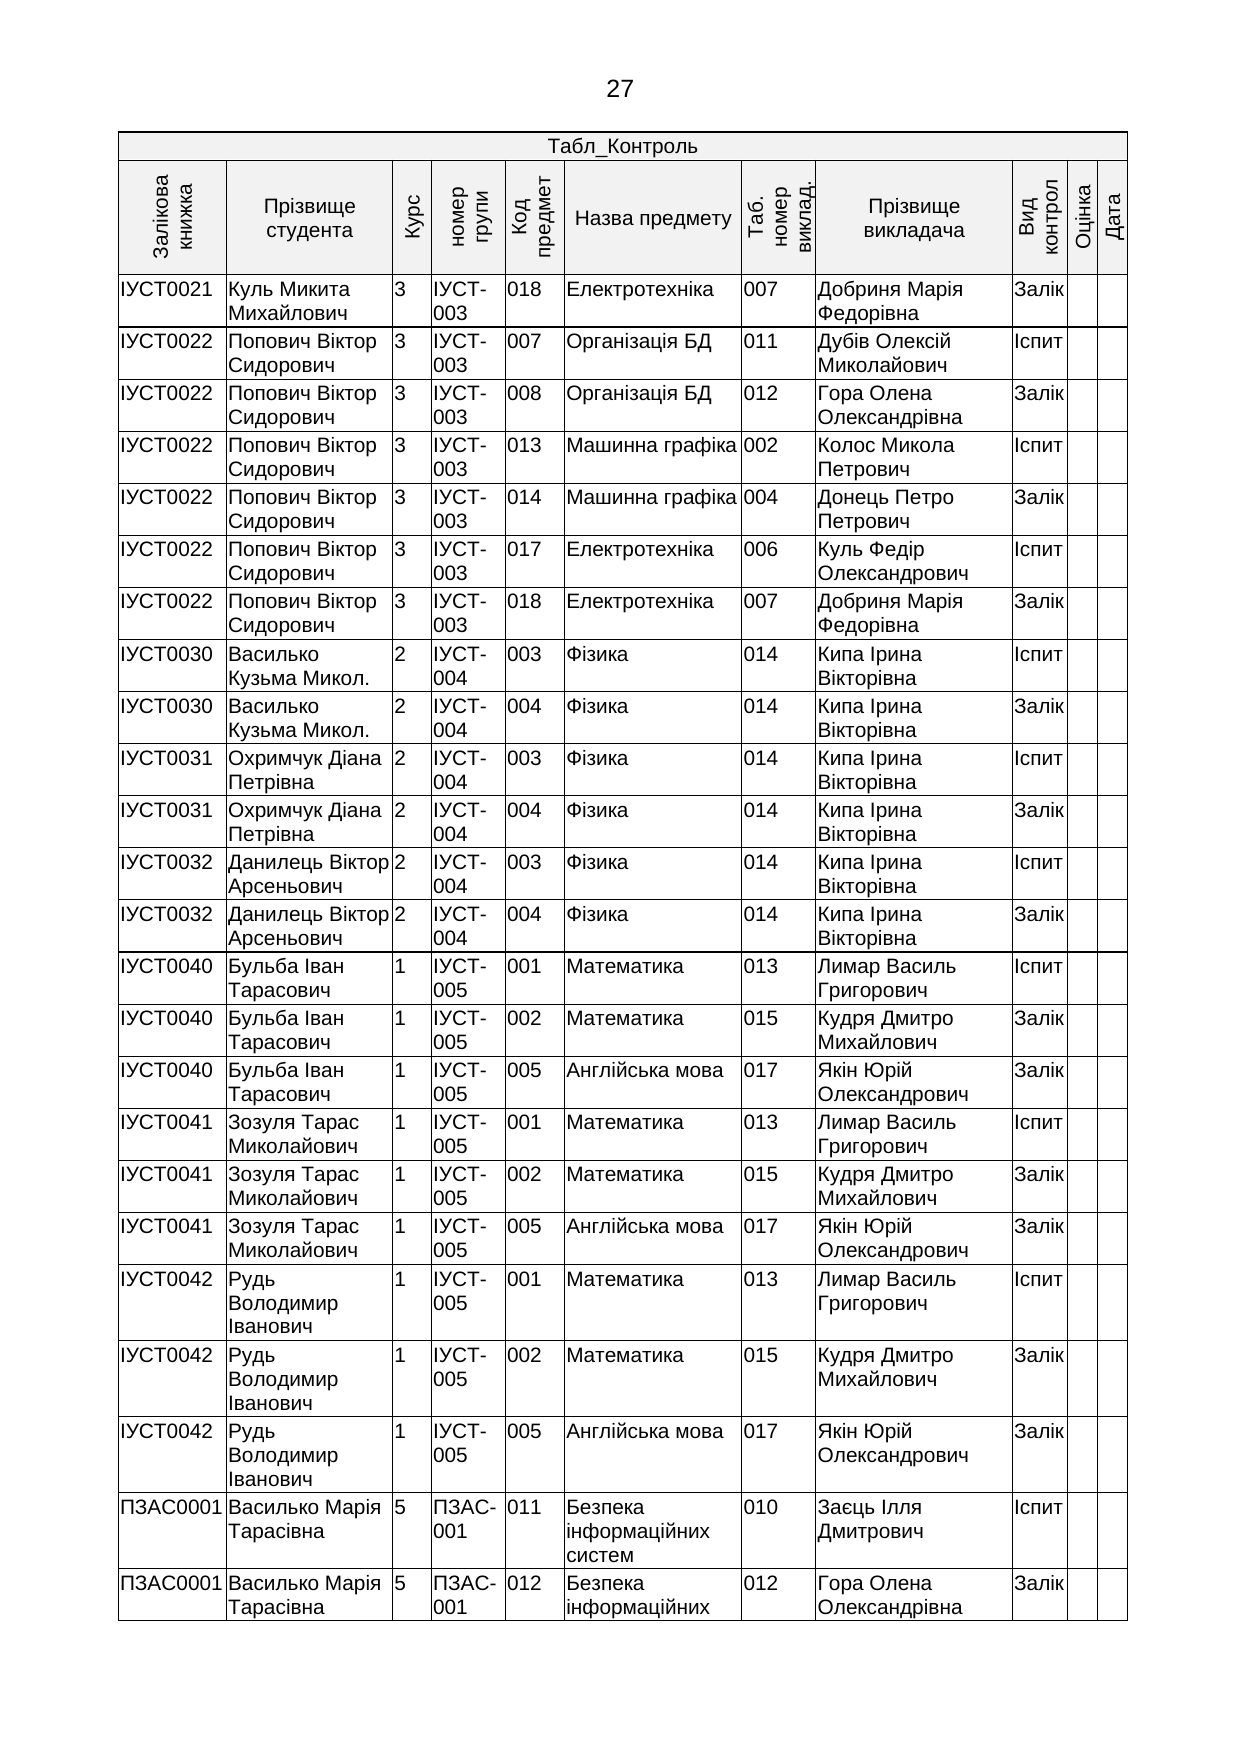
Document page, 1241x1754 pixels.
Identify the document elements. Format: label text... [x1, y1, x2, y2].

table_cell 014 [742, 848, 815, 899]
table_cell Дубів Олексій Миколайович [816, 328, 1012, 378]
table_cell [1068, 796, 1097, 847]
table_cell 3 [393, 484, 431, 535]
table_cell Організація БД [565, 328, 741, 378]
table_cell Іспит [1013, 432, 1067, 483]
table_cell ІУСТ-005 [432, 1005, 505, 1056]
table_cell 010 [742, 1493, 815, 1568]
table_cell Зозуля Тарас Миколайович [227, 1213, 392, 1264]
table_cell 013 [742, 1265, 815, 1340]
table_cell ІУСТ0022 [119, 484, 226, 535]
table_cell 014 [742, 692, 815, 743]
table_cell 1 [393, 1161, 431, 1212]
table_cell Кипа Ірина Вікторівна [816, 900, 1012, 951]
table_cell 015 [742, 1005, 815, 1056]
table_cell [1098, 1005, 1127, 1056]
table_cell 001 [506, 1265, 564, 1340]
table_cell 001 [506, 1109, 564, 1160]
table_cell 015 [742, 1161, 815, 1212]
table_cell [1068, 1161, 1097, 1212]
table_cell ПЗАС-001 [432, 1493, 505, 1568]
table_cell 3 [393, 380, 431, 431]
table_cell Фізика [565, 900, 741, 951]
table_cell 014 [506, 484, 564, 535]
table_cell 014 [742, 796, 815, 847]
table_cell [1068, 432, 1097, 483]
table_cell ІУСТ0022 [119, 328, 226, 378]
table_cell Залік [1013, 900, 1067, 951]
table_cell ІУСТ0032 [119, 848, 226, 899]
table_cell Рудь Володимир Іванович [227, 1417, 392, 1492]
table_cell ІУСТ0042 [119, 1417, 226, 1492]
table_cell 1 [393, 953, 431, 1003]
table_cell 3 [393, 275, 431, 326]
table_cell ІУСТ0022 [119, 432, 226, 483]
table_cell Охримчук Діана Петрівна [227, 744, 392, 795]
table_cell ІУСТ-005 [432, 1341, 505, 1416]
table_cell Попович Віктор Сидорович [227, 432, 392, 483]
table_cell Математика [565, 1161, 741, 1212]
table_cell Якін Юрій Олександрович [816, 1057, 1012, 1108]
table_cell ПЗАС0001 [119, 1493, 226, 1568]
table_cell Залік [1013, 1213, 1067, 1264]
table_cell Залік [1013, 484, 1067, 535]
table_cell [1068, 1213, 1097, 1264]
table_cell [1098, 744, 1127, 795]
table_cell Василько Марія Тарасівна [227, 1569, 392, 1620]
table_cell Іспит [1013, 536, 1067, 587]
table_cell ІУСТ0031 [119, 796, 226, 847]
table_cell Кипа Ірина Вікторівна [816, 796, 1012, 847]
table_cell Фізика [565, 796, 741, 847]
table_cell [1098, 1569, 1127, 1620]
table_cell [1068, 275, 1097, 326]
table_cell 003 [506, 848, 564, 899]
table_cell [1068, 848, 1097, 899]
table_cell Електротехніка [565, 536, 741, 587]
table_cell [1068, 744, 1097, 795]
table_cell 007 [742, 275, 815, 326]
table_cell 013 [506, 432, 564, 483]
table_cell [1068, 588, 1097, 639]
table_cell [1098, 1265, 1127, 1340]
table_cell 1 [393, 1265, 431, 1340]
table_cell Фізика [565, 692, 741, 743]
table_cell Попович Віктор Сидорович [227, 484, 392, 535]
table_cell Іспит [1013, 1493, 1067, 1568]
table_cell ІУСТ-005 [432, 1161, 505, 1212]
table_cell 001 [506, 953, 564, 1003]
table_cell 018 [506, 588, 564, 639]
table_cell Лимар Василь Григорович [816, 1265, 1012, 1340]
table_cell Прізвище викладача [816, 161, 1012, 274]
table_cell Залік [1013, 1057, 1067, 1108]
table_cell 002 [742, 432, 815, 483]
table_cell ІУСТ0021 [119, 275, 226, 326]
table_cell Кипа Ірина Вікторівна [816, 692, 1012, 743]
table_cell ІУСТ-004 [432, 692, 505, 743]
table_cell Назва предмету [565, 161, 741, 274]
table_cell 004 [506, 900, 564, 951]
table_cell [1098, 796, 1127, 847]
table_cell [1068, 536, 1097, 587]
table_cell Залік [1013, 275, 1067, 326]
table_cell [1098, 1213, 1127, 1264]
table_cell ІУСТ0041 [119, 1109, 226, 1160]
table_cell Попович Віктор Сидорович [227, 328, 392, 378]
table_cell 004 [506, 692, 564, 743]
table_cell Іспит [1013, 848, 1067, 899]
table_cell ІУСТ-004 [432, 744, 505, 795]
table_cell Безпека інформаційних систем [565, 1493, 741, 1568]
table_cell Колос Микола Петрович [816, 432, 1012, 483]
table_cell Лимар Василь Григорович [816, 1109, 1012, 1160]
table_cell Фізика [565, 744, 741, 795]
table_cell Курс [393, 161, 431, 274]
table_cell 1 [393, 1057, 431, 1108]
table_cell ІУСТ0031 [119, 744, 226, 795]
table_cell Іспит [1013, 640, 1067, 691]
table_cell 012 [742, 380, 815, 431]
table_cell 006 [742, 536, 815, 587]
table_cell Залікова книжка [119, 161, 226, 274]
table_cell [1098, 1493, 1127, 1568]
table_cell Попович Віктор Сидорович [227, 536, 392, 587]
table_cell номер групи [432, 161, 505, 274]
table_cell 017 [742, 1057, 815, 1108]
table_cell 003 [506, 744, 564, 795]
table_cell [1068, 484, 1097, 535]
table_cell Іспит [1013, 744, 1067, 795]
table_cell 014 [742, 640, 815, 691]
table_cell 1 [393, 1341, 431, 1416]
table_cell Бульба Іван Тарасович [227, 953, 392, 1003]
table_cell Машинна графіка [565, 484, 741, 535]
table_cell [1068, 1057, 1097, 1108]
table_cell Рудь Володимир Іванович [227, 1265, 392, 1340]
table_cell Якін Юрій Олександрович [816, 1213, 1012, 1264]
table_cell 1 [393, 1213, 431, 1264]
table_cell Математика [565, 1109, 741, 1160]
table_cell Гора Олена Олександрівна [816, 1569, 1012, 1620]
table_cell ІУСТ-003 [432, 380, 505, 431]
table_cell Іспит [1013, 328, 1067, 378]
table_cell 1 [393, 1005, 431, 1056]
table_cell Залік [1013, 1569, 1067, 1620]
table_cell ІУСТ0040 [119, 953, 226, 1003]
table_cell 017 [742, 1417, 815, 1492]
table_cell Кипа Ірина Вікторівна [816, 848, 1012, 899]
table_cell 003 [506, 640, 564, 691]
table_cell Добриня Марія Федорівна [816, 588, 1012, 639]
table_cell [1068, 953, 1097, 1003]
table_cell Добриня Марія Федорівна [816, 275, 1012, 326]
table_cell Англійська мова [565, 1213, 741, 1264]
table_cell Лимар Василь Григорович [816, 953, 1012, 1003]
table_cell Електротехніка [565, 275, 741, 326]
table_cell Таб. номер виклад. [742, 161, 815, 274]
table_cell Бульба Іван Тарасович [227, 1005, 392, 1056]
table_cell ІУСТ-004 [432, 796, 505, 847]
table_cell ІУСТ0041 [119, 1161, 226, 1212]
table_cell ІУСТ0022 [119, 536, 226, 587]
table_cell ІУСТ0022 [119, 380, 226, 431]
table_cell [1098, 275, 1127, 326]
table_cell 011 [742, 328, 815, 378]
table_cell 017 [742, 1213, 815, 1264]
table_cell Залік [1013, 1005, 1067, 1056]
table_cell ІУСТ-005 [432, 1057, 505, 1108]
table_cell [1098, 848, 1127, 899]
table_cell ІУСТ-005 [432, 1265, 505, 1340]
table_cell 2 [393, 900, 431, 951]
table_cell Англійська мова [565, 1057, 741, 1108]
table_cell Кудря Дмитро Михайлович [816, 1161, 1012, 1212]
table_cell Зозуля Тарас Миколайович [227, 1109, 392, 1160]
table_cell [1068, 1417, 1097, 1492]
table_cell Залік [1013, 1341, 1067, 1416]
table_cell Залік [1013, 1417, 1067, 1492]
table_cell 2 [393, 692, 431, 743]
table_cell 2 [393, 848, 431, 899]
table_cell ІУСТ0022 [119, 588, 226, 639]
table_cell Бульба Іван Тарасович [227, 1057, 392, 1108]
table_cell ІУСТ0041 [119, 1213, 226, 1264]
table_cell 3 [393, 588, 431, 639]
table_cell [1098, 484, 1127, 535]
table_cell ІУСТ-003 [432, 432, 505, 483]
table_cell 2 [393, 744, 431, 795]
table_cell ІУСТ0040 [119, 1057, 226, 1108]
table_cell Данилець Віктор Арсеньович [227, 900, 392, 951]
table_cell 004 [506, 796, 564, 847]
table_cell [1068, 1005, 1097, 1056]
table_cell [1068, 1109, 1097, 1160]
table_cell Математика [565, 1341, 741, 1416]
table_cell Код предмету [506, 161, 564, 274]
table_cell Попович Віктор Сидорович [227, 380, 392, 431]
table_cell 013 [742, 953, 815, 1003]
table_cell Іспит [1013, 953, 1067, 1003]
table_cell 1 [393, 1109, 431, 1160]
table_cell ІУСТ-005 [432, 1417, 505, 1492]
table_cell Донець Петро Петрович [816, 484, 1012, 535]
table_cell ІУСТ-004 [432, 900, 505, 951]
table_cell [1068, 1493, 1097, 1568]
table_cell Математика [565, 953, 741, 1003]
table_cell 2 [393, 796, 431, 847]
table_cell ІУСТ-003 [432, 536, 505, 587]
table_cell Гора Олена Олександрівна [816, 380, 1012, 431]
table_cell ПЗАС-001 [432, 1569, 505, 1620]
table_cell Вид контролю [1013, 161, 1067, 274]
table_cell Кудря Дмитро Михайлович [816, 1341, 1012, 1416]
table_cell 1 [393, 1417, 431, 1492]
table_cell [1068, 1341, 1097, 1416]
table_cell Якін Юрій Олександрович [816, 1417, 1012, 1492]
table_cell ІУСТ-005 [432, 953, 505, 1003]
table_cell Залік [1013, 692, 1067, 743]
table_cell ПЗАС0001 [119, 1569, 226, 1620]
table_cell ІУСТ-005 [432, 1109, 505, 1160]
table_cell [1068, 1569, 1097, 1620]
table_cell 018 [506, 275, 564, 326]
table_cell 002 [506, 1161, 564, 1212]
table_cell Кудря Дмитро Михайлович [816, 1005, 1012, 1056]
table_cell ІУСТ-003 [432, 328, 505, 378]
table_cell 3 [393, 432, 431, 483]
table_cell 015 [742, 1341, 815, 1416]
table_cell 3 [393, 328, 431, 378]
table_cell Зозуля Тарас Миколайович [227, 1161, 392, 1212]
table_cell Оцінка [1068, 161, 1097, 274]
table_cell 2 [393, 640, 431, 691]
table_cell [1098, 1341, 1127, 1416]
table_cell ІУСТ0032 [119, 900, 226, 951]
table_cell Англійська мова [565, 1417, 741, 1492]
table_cell [1068, 692, 1097, 743]
table_cell ІУСТ-003 [432, 484, 505, 535]
table_cell Кипа Ірина Вікторівна [816, 744, 1012, 795]
table_cell ІУСТ-005 [432, 1213, 505, 1264]
table_cell Кипа Ірина Вікторівна [816, 640, 1012, 691]
table_cell 004 [742, 484, 815, 535]
table_cell Охримчук Діана Петрівна [227, 796, 392, 847]
table_cell [1068, 380, 1097, 431]
table_cell 013 [742, 1109, 815, 1160]
table_cell 5 [393, 1569, 431, 1620]
table_cell [1068, 900, 1097, 951]
table_cell Залік [1013, 1161, 1067, 1212]
table_cell Залік [1013, 796, 1067, 847]
table_cell 3 [393, 536, 431, 587]
table_cell [1098, 380, 1127, 431]
table_cell 008 [506, 380, 564, 431]
table_cell 002 [506, 1341, 564, 1416]
table_cell Василько Кузьма Микол. [227, 640, 392, 691]
table_cell [1068, 640, 1097, 691]
table_cell Прізвище студента [227, 161, 392, 274]
table_cell 017 [506, 536, 564, 587]
table_cell Данилець Віктор Арсеньович [227, 848, 392, 899]
table_cell 005 [506, 1057, 564, 1108]
table_cell Організація БД [565, 380, 741, 431]
table_cell 005 [506, 1213, 564, 1264]
table_cell ІУСТ-003 [432, 588, 505, 639]
table_cell Залік [1013, 380, 1067, 431]
table_cell [1098, 1109, 1127, 1160]
table_cell 014 [742, 900, 815, 951]
table_cell Іспит [1013, 1109, 1067, 1160]
table_cell ІУСТ-003 [432, 275, 505, 326]
table_cell [1098, 1417, 1127, 1492]
table_cell 007 [506, 328, 564, 378]
table_cell 014 [742, 744, 815, 795]
table_cell 005 [506, 1417, 564, 1492]
table_cell 5 [393, 1493, 431, 1568]
table_cell Рудь Володимир Іванович [227, 1341, 392, 1416]
table_cell [1098, 692, 1127, 743]
table_cell [1098, 953, 1127, 1003]
table_cell [1098, 640, 1127, 691]
table_cell ІУСТ-004 [432, 640, 505, 691]
table_cell 011 [506, 1493, 564, 1568]
table_cell [1098, 432, 1127, 483]
table_cell ІУСТ0042 [119, 1341, 226, 1416]
table_cell ІУСТ0030 [119, 692, 226, 743]
table_cell [1098, 536, 1127, 587]
table_cell ІУСТ0042 [119, 1265, 226, 1340]
table_cell [1098, 1057, 1127, 1108]
table_cell 002 [506, 1005, 564, 1056]
table_cell ІУСТ0040 [119, 1005, 226, 1056]
table_cell Математика [565, 1005, 741, 1056]
table_cell ІУСТ0030 [119, 640, 226, 691]
table_cell Дата [1098, 161, 1127, 274]
table_cell Машинна графіка [565, 432, 741, 483]
table_cell Фізика [565, 848, 741, 899]
table_cell [1098, 900, 1127, 951]
table_cell Куль Микита Михайлович [227, 275, 392, 326]
table_cell Василько Марія Тарасівна [227, 1493, 392, 1568]
table_cell Василько Кузьма Микол. [227, 692, 392, 743]
table_cell [1068, 328, 1097, 378]
table_cell Математика [565, 1265, 741, 1340]
table_cell [1098, 588, 1127, 639]
table_cell Електротехніка [565, 588, 741, 639]
table_cell Заєць Ілля Дмитрович [816, 1493, 1012, 1568]
table_cell Іспит [1013, 1265, 1067, 1340]
table_cell 012 [742, 1569, 815, 1620]
table_cell [1098, 1161, 1127, 1212]
table_cell Куль Федір Олександрович [816, 536, 1012, 587]
table_cell [1068, 1265, 1097, 1340]
table_cell Фізика [565, 640, 741, 691]
table_cell 007 [742, 588, 815, 639]
table_cell 012 [506, 1569, 564, 1620]
table_cell [1098, 328, 1127, 378]
table_cell Залік [1013, 588, 1067, 639]
table_cell ІУСТ-004 [432, 848, 505, 899]
table_header Табл_Контроль [119, 133, 1127, 159]
table_cell Попович Віктор Сидорович [227, 588, 392, 639]
table_cell Безпека інформаційних систем [565, 1569, 741, 1620]
